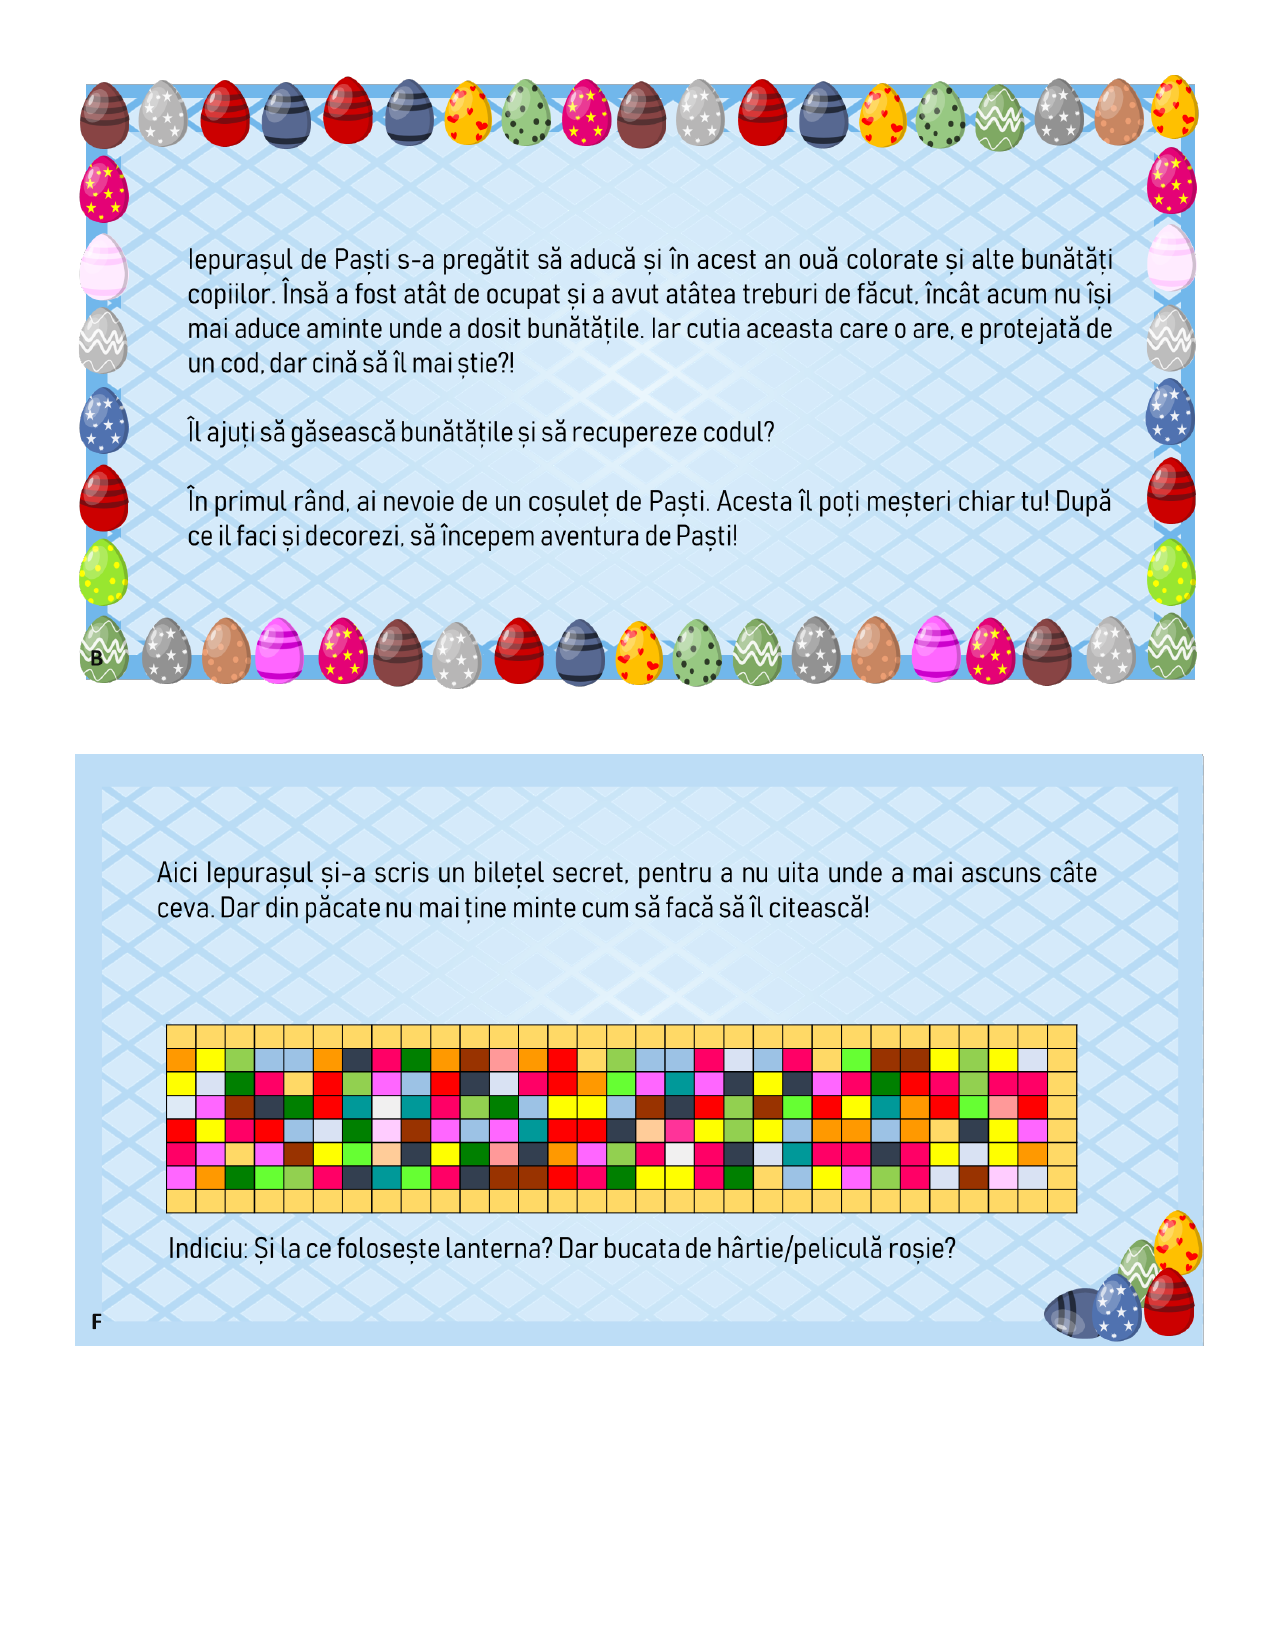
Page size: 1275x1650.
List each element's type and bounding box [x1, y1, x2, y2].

picture [75, 75, 1219, 689]
picture [75, 754, 1219, 1354]
